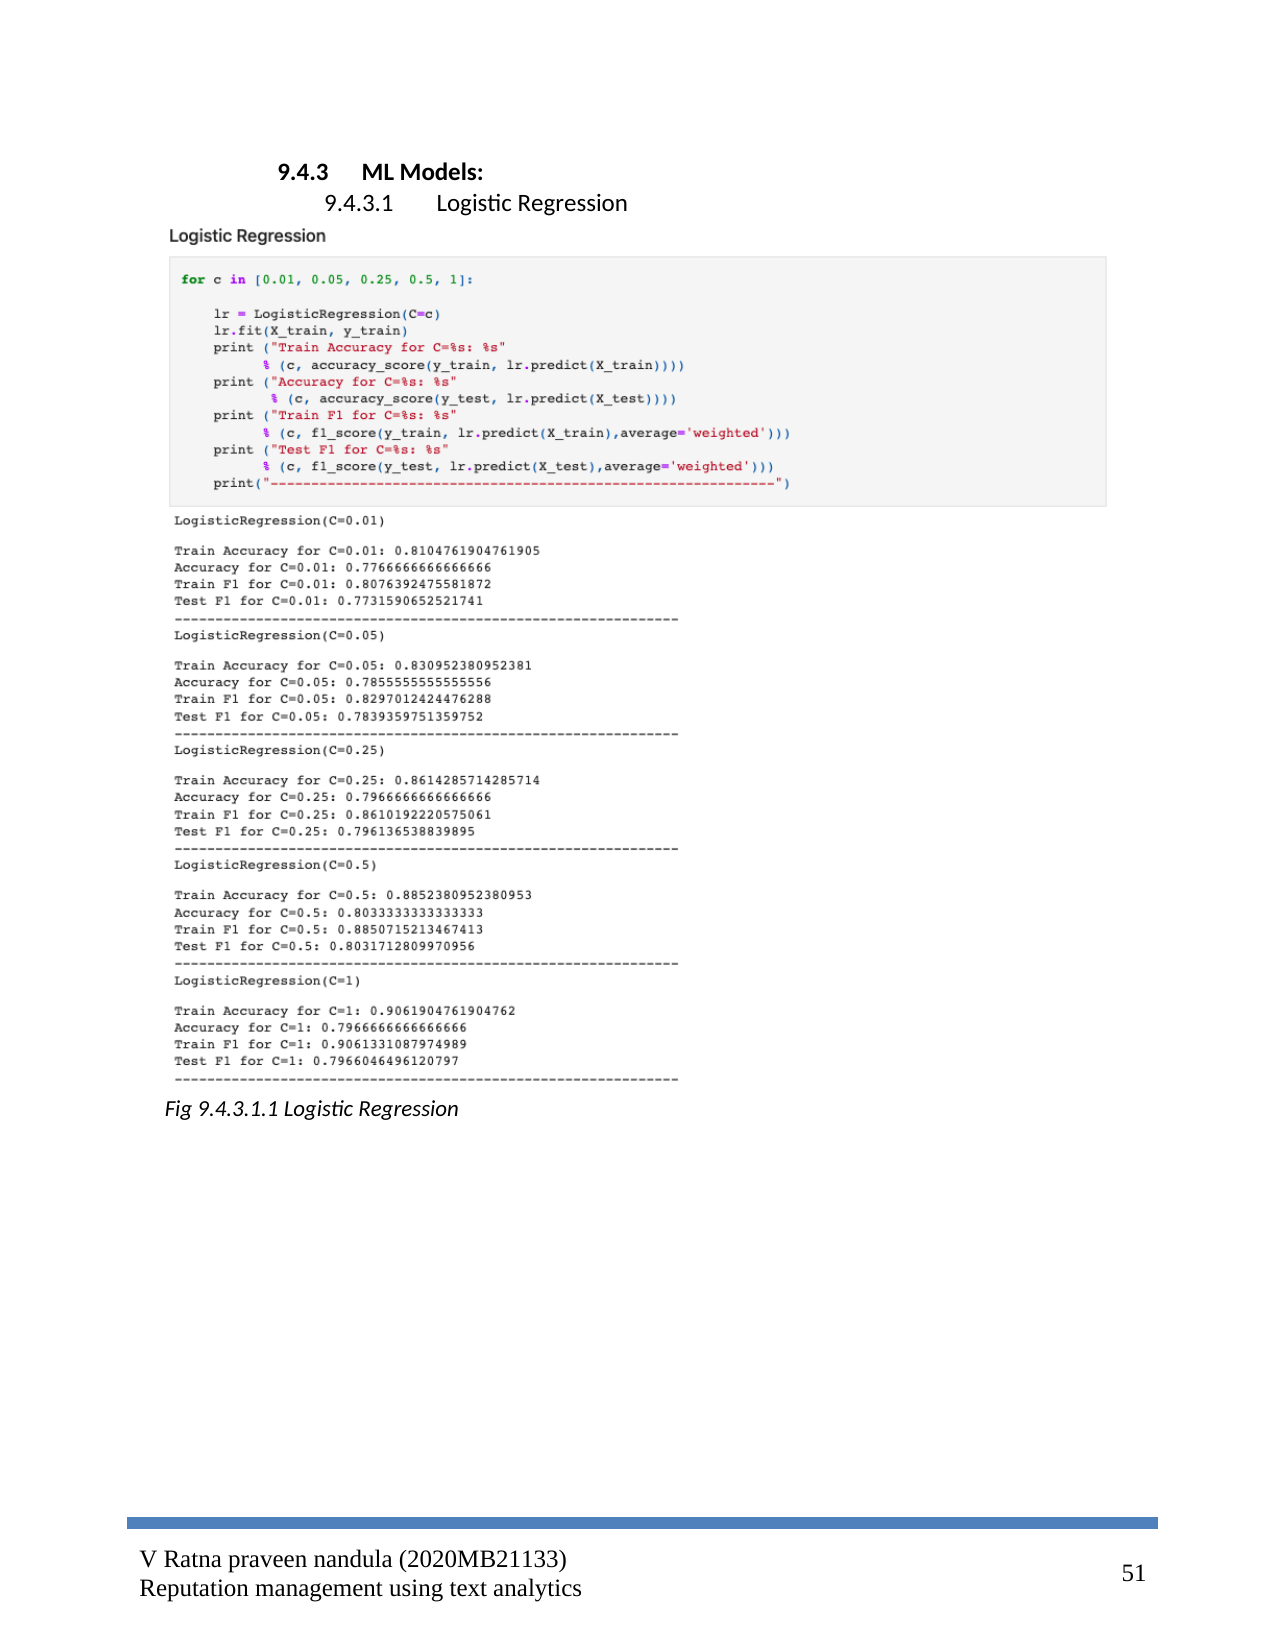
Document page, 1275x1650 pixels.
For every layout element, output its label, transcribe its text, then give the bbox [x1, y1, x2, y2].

text Fig 9.4.3.1.1 Logistic Regression [127, 1094, 1158, 1122]
subtitle ML Models: [277, 156, 994, 187]
picture [164, 223, 1115, 1089]
subtitle Logistic Regression [324, 187, 1109, 217]
